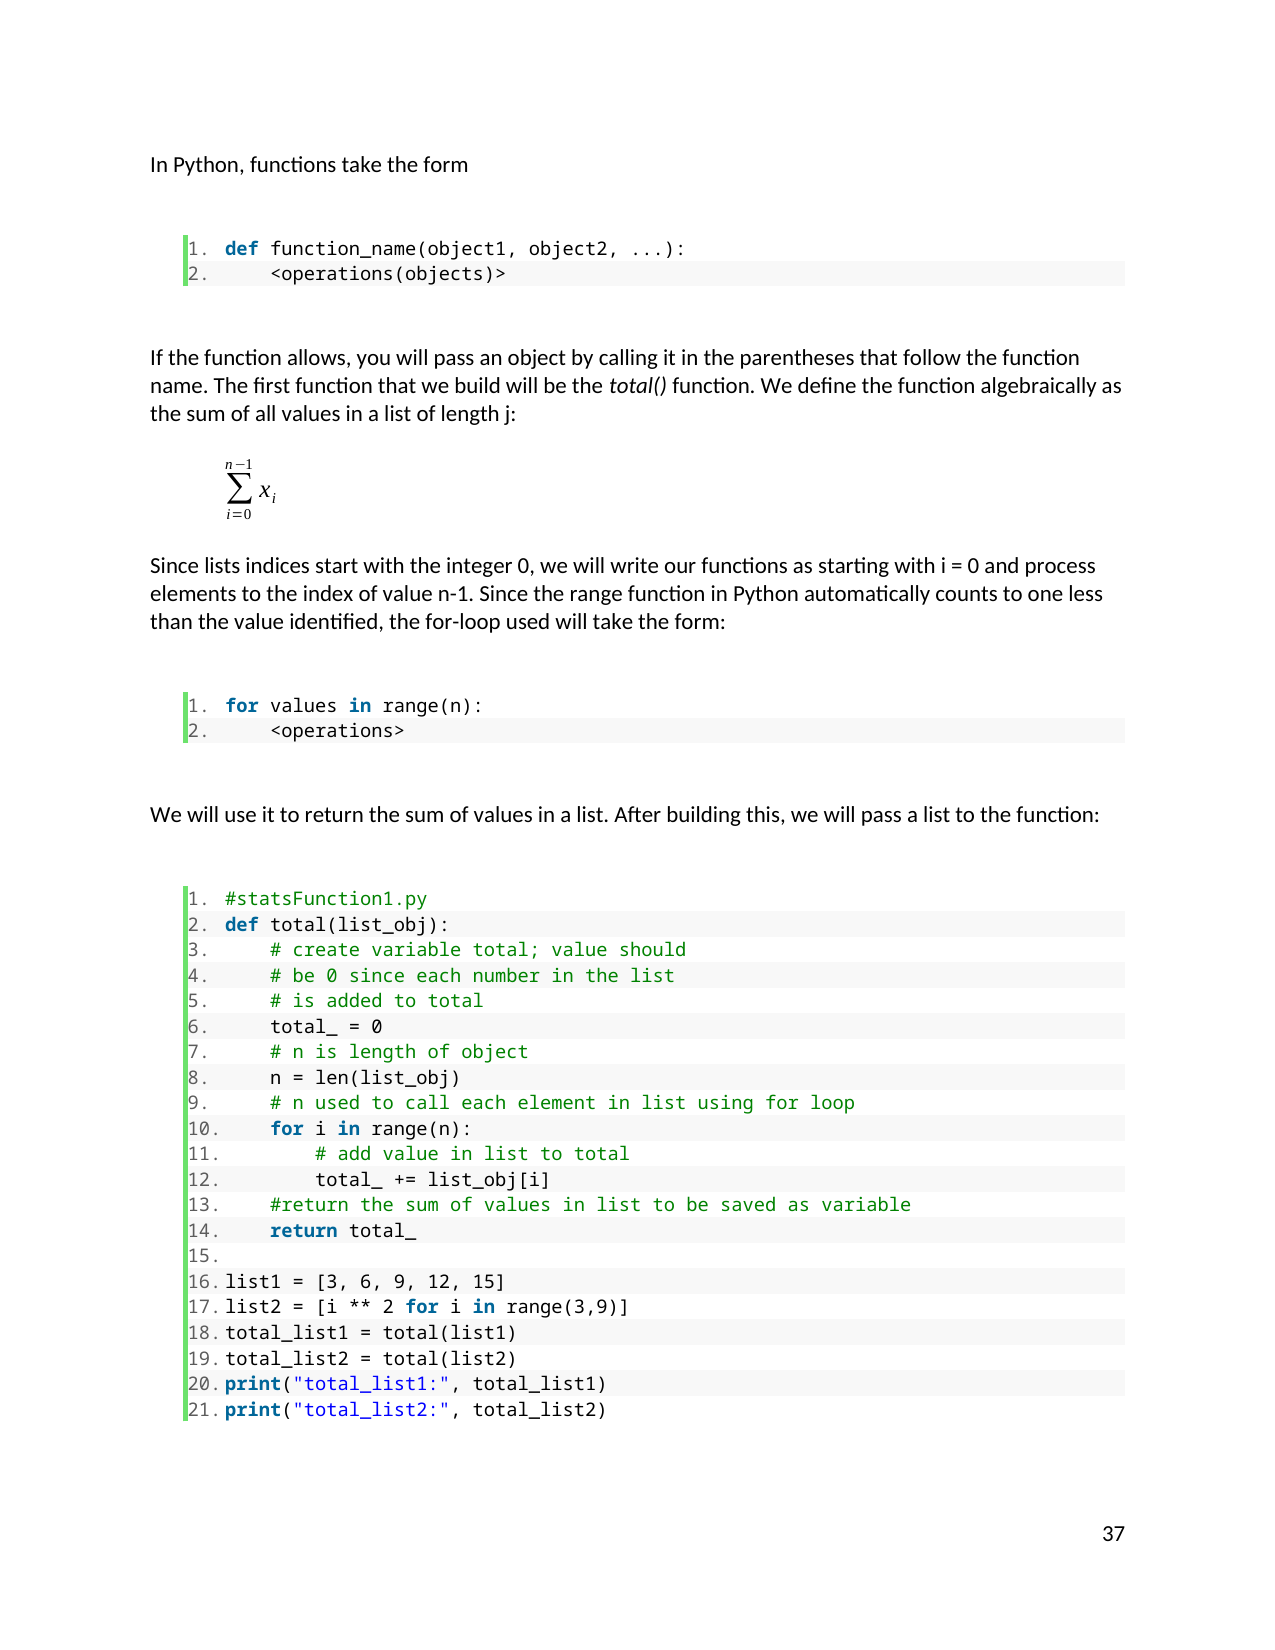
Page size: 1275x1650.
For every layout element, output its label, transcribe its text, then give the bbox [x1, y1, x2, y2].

list def function_name(object1, object2, ...): [188, 235, 1125, 261]
text If the function allows, you will pass an object by calling it in the parentheses that follow the function name. The first function that we build will be the total() function. We define the function algebraically as the sum of all values in a list of length j: [150, 343, 1125, 427]
list #return the sum of values in list to be saved as variable [188, 1192, 1125, 1217]
list <operations> [188, 718, 1125, 743]
list # n is length of object [188, 1039, 1125, 1064]
list #statsFunction1.py [188, 886, 1125, 911]
list n = len(list_obj) [188, 1064, 1125, 1090]
list total_ += list_obj[i] [188, 1166, 1125, 1192]
list for i in range(n): [188, 1115, 1125, 1141]
list print("total_list1:", total_list1) [188, 1370, 1125, 1396]
list # is added to total [188, 988, 1125, 1013]
list # create variable total; value should [188, 937, 1125, 962]
list print("total_list2:", total_list2) [188, 1396, 1125, 1421]
list total_ = 0 [188, 1013, 1125, 1039]
list return total_ [188, 1217, 1125, 1243]
list total_list1 = total(list1) [188, 1319, 1125, 1345]
text Since lists indices start with the integer 0, we will write our functions as starting with i = 0 and process elements to the index of value n-1. Since the range function in Python automatically counts to one less than the value identified, the for-loop used will take the form: [150, 551, 1125, 635]
list def total(list_obj): [188, 911, 1125, 937]
list list2 = [i ** 2 for i in range(3,9)] [188, 1294, 1125, 1319]
text We will use it to return the sum of values in a list. After building this, we will pass a list to the function: [150, 800, 1125, 828]
list for values in range(n): [188, 692, 1125, 718]
text In Python, functions take the form [150, 150, 1125, 178]
list # be 0 since each number in the list [188, 962, 1125, 988]
list # n used to call each element in list using for loop [188, 1090, 1125, 1115]
list total_list2 = total(list2) [188, 1345, 1125, 1370]
list <operations(objects)> [188, 261, 1125, 286]
list list1 = [3, 6, 9, 12, 15] [188, 1268, 1125, 1294]
list # add value in list to total [188, 1141, 1125, 1166]
